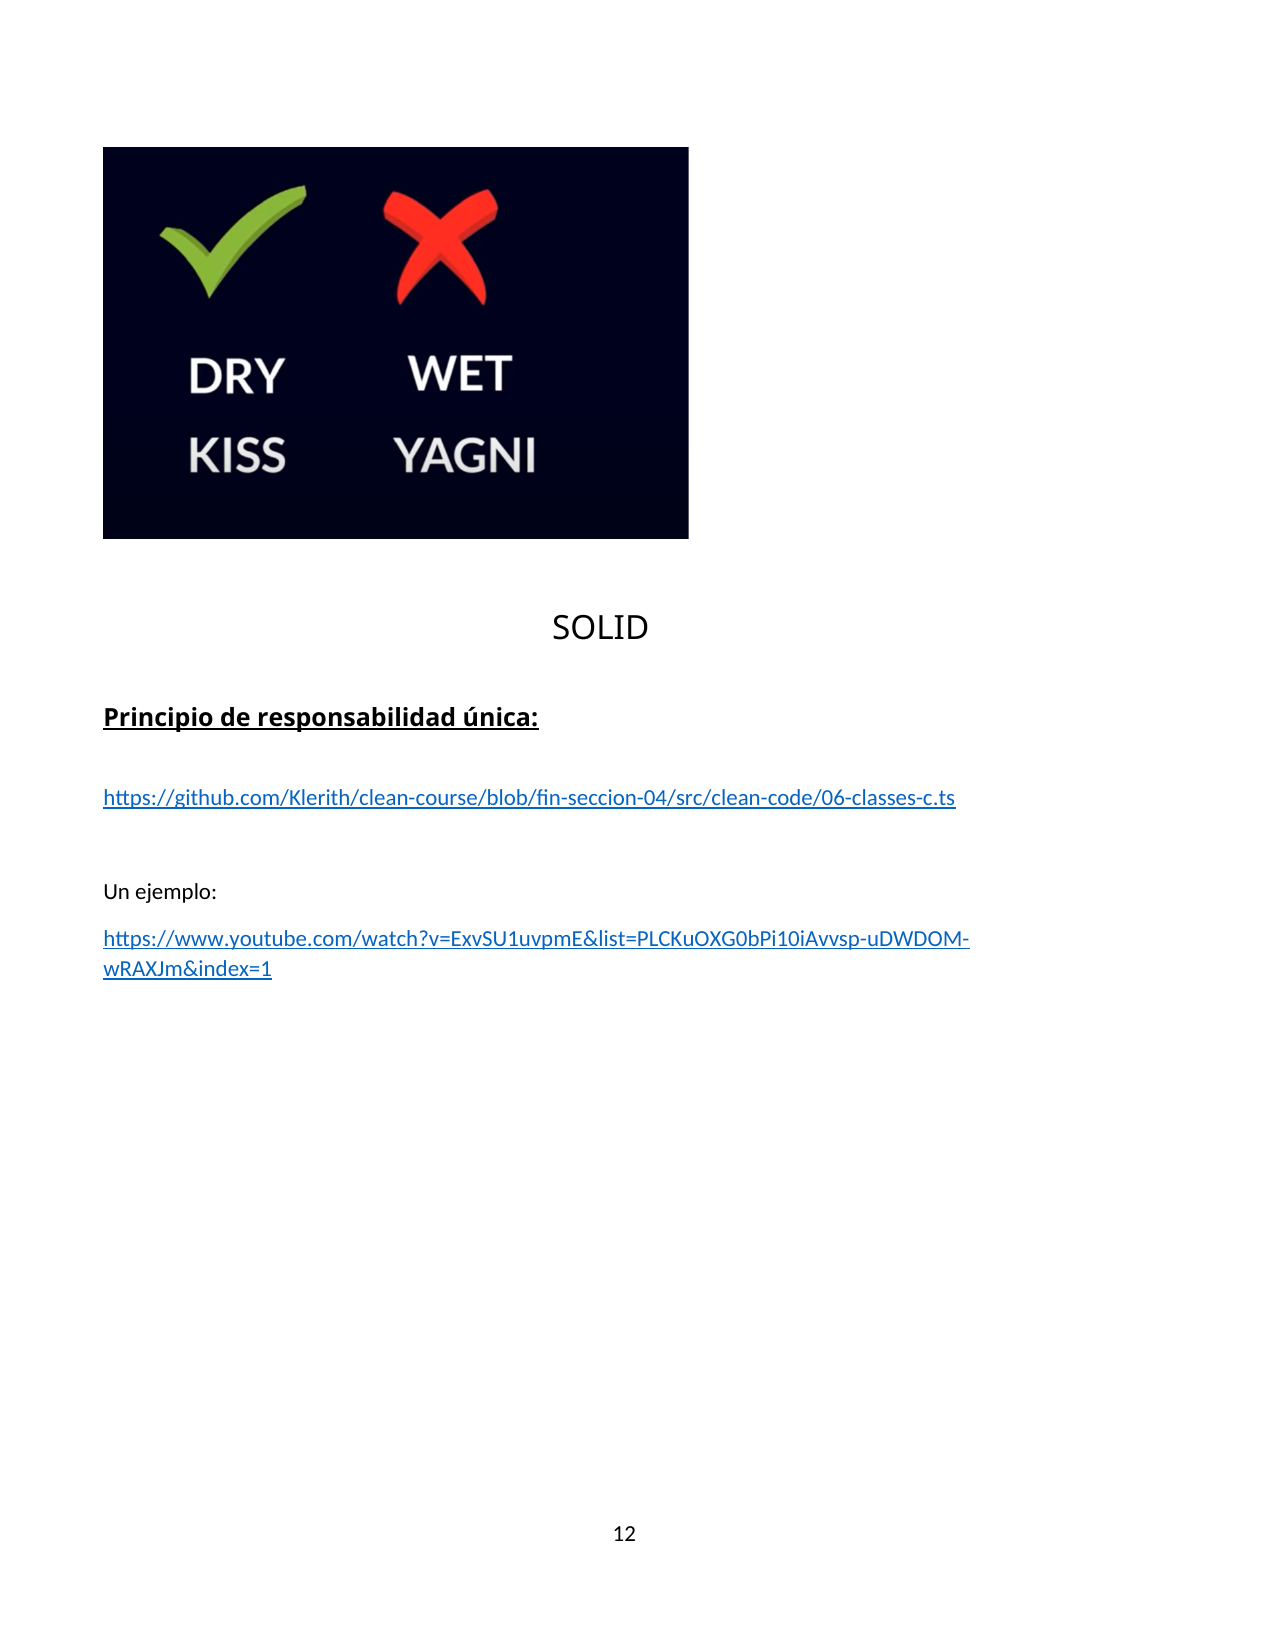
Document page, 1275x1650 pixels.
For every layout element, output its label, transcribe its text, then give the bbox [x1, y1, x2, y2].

subtitle SOLID [103, 604, 1098, 649]
picture [103, 147, 689, 539]
text https://www.youtube.com/watch?v=ExvSU1uvpmE&list=PLCKuOXG0bPi10iAvvsp-uDWDOM-wRAXJm&index=1 [103, 924, 1098, 982]
text Un ejemplo: [103, 877, 1098, 905]
text https://github.com/Klerith/clean-course/blob/fin-seccion-04/src/clean-code/06-classes-c.ts [103, 783, 1098, 811]
subtitle Principio de responsabilidad única: [103, 700, 1098, 734]
